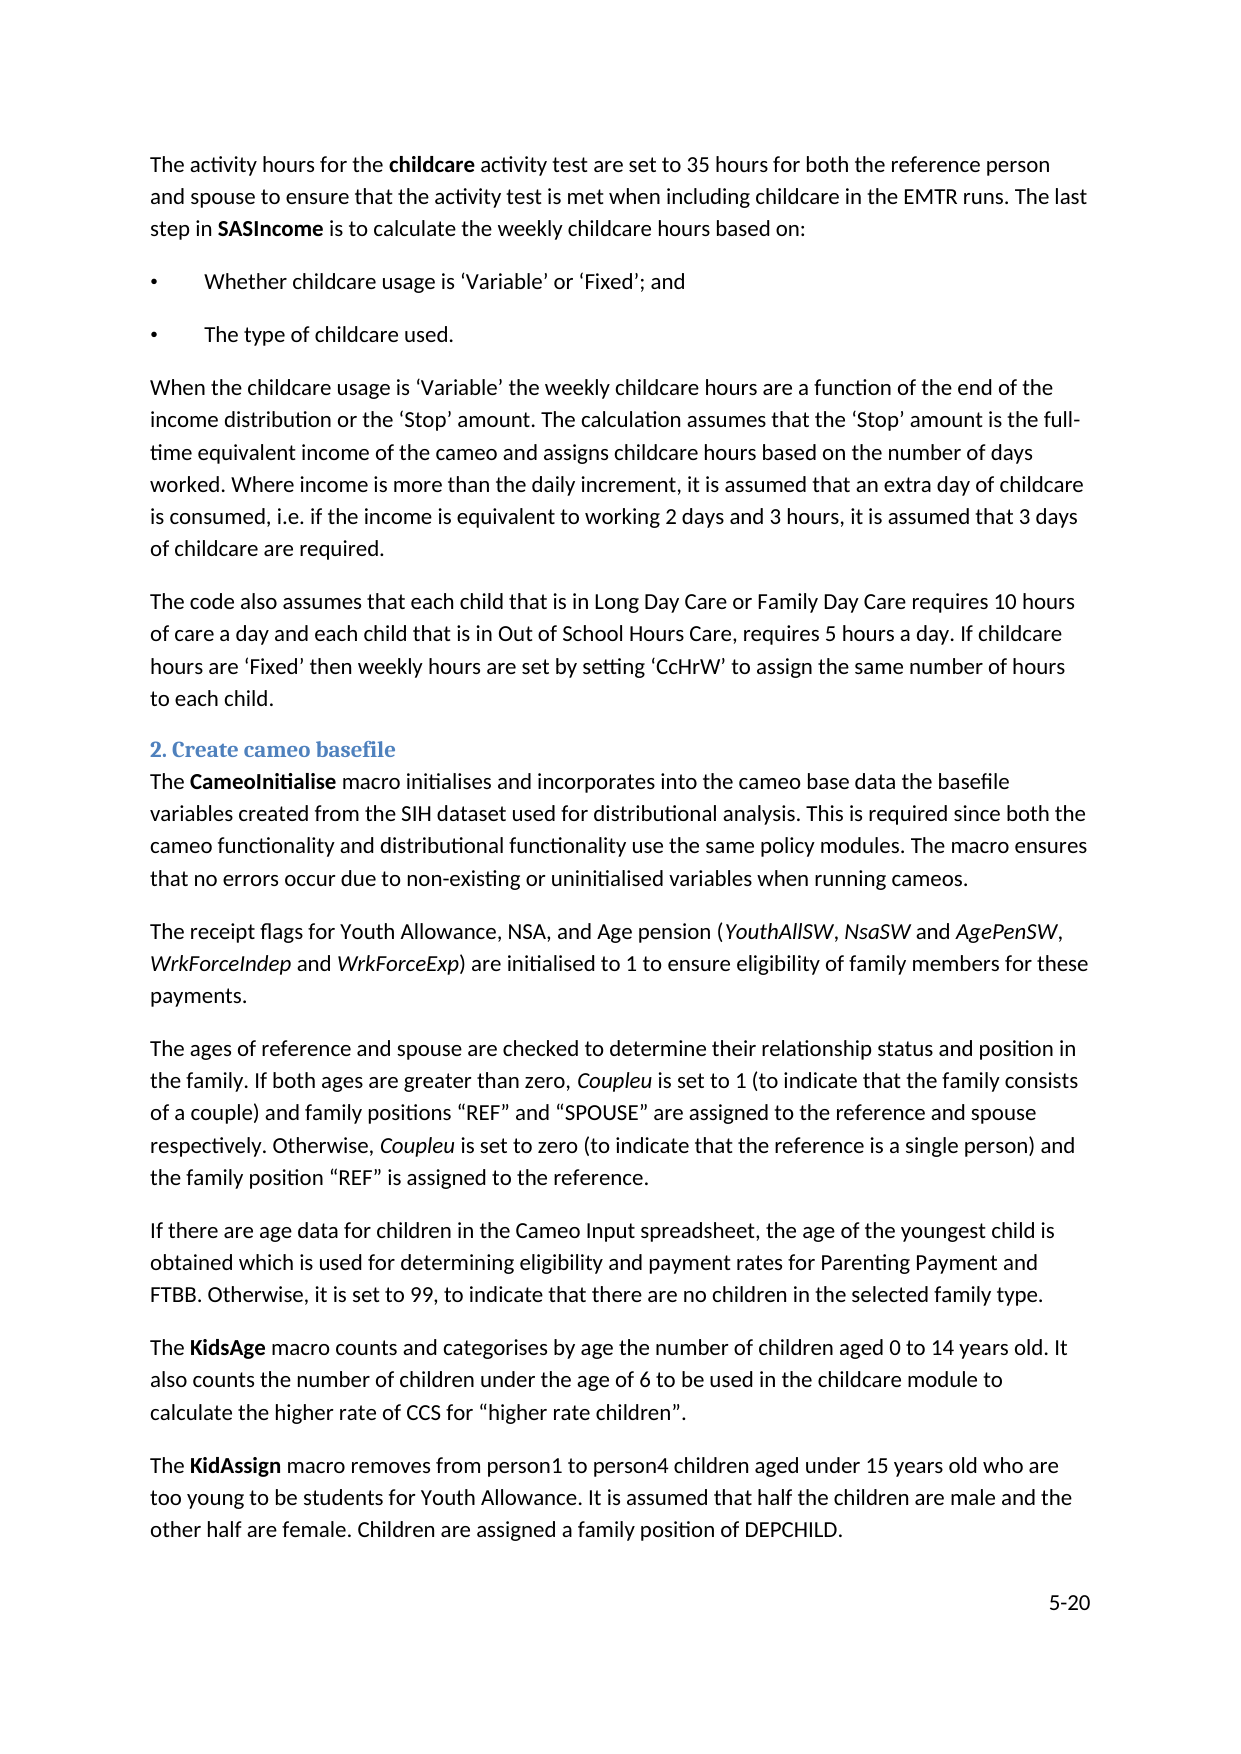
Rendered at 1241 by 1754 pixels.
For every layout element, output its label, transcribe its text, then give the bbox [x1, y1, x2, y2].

subtitle 2. Create cameo basefile [150, 737, 1090, 763]
text The ages of reference and spouse are checked to determine their relationship status and position in the family. If both ages are greater than zero, Coupleu is set to 1 (to indicate that the family consists of a couple) and family positions “REF” and “SPOUSE” are assigned to the reference and spouse respectively. Otherwise, Coupleu is set to zero (to indicate that the reference is a single person) and the family position “REF” is assigned to the reference. [150, 1034, 1090, 1191]
text Whether childcare usage is ‘Variable’ or ‘Fixed’; and [150, 267, 1090, 295]
list The code also assumes that each child that is in Long Day Care or Family Day Care requires 10 hours of care a day and each child that is in Out of School Hours Care, requires 5 hours a day. If childcare hours are ‘Fixed’ then weekly hours are set by setting ‘CcHrW’ to assign the same number of hours to each child. [150, 587, 1090, 712]
text If there are age data for children in the Cameo Input spreadsheet, the age of the youngest child is obtained which is used for determining eligibility and payment rates for Parenting Payment and FTBB. Otherwise, it is set to 99, to indicate that there are no children in the selected family type. [150, 1216, 1090, 1308]
text The type of childcare used. [150, 320, 1090, 348]
list When the childcare usage is ‘Variable’ the weekly childcare hours are a function of the end of the income distribution or the ‘Stop’ amount. The calculation assumes that the ‘Stop’ amount is the full-time equivalent income of the cameo and assigns childcare hours based on the number of days worked. Where income is more than the daily increment, it is assumed that an extra day of childcare is consumed, i.e. if the income is equivalent to working 2 days and 3 hours, it is assumed that 3 days of childcare are required. [150, 373, 1090, 562]
text The KidAssign macro removes from person1 to person4 children aged under 15 years old who are too young to be students for Youth Allowance. It is assumed that half the children are male and the other half are female. Children are assigned a family position of DEPCHILD. [150, 1451, 1090, 1543]
text The activity hours for the childcare activity test are set to 35 hours for both the reference person and spouse to ensure that the activity test is met when including childcare in the EMTR runs. The last step in SASIncome is to calculate the weekly childcare hours based on: [150, 150, 1090, 242]
text The CameoInitialise macro initialises and incorporates into the cameo base data the basefile variables created from the SIH dataset used for distributional analysis. This is required since both the cameo functionality and distributional functionality use the same policy modules. The macro ensures that no errors occur due to non-existing or uninitialised variables when running cameos. [150, 767, 1090, 892]
text The KidsAge macro counts and categorises by age the number of children aged 0 to 14 years old. It also counts the number of children under the age of 6 to be used in the childcare module to calculate the higher rate of CCS for “higher rate children”. [150, 1333, 1090, 1426]
text The receipt flags for Youth Allowance, NSA, and Age pension (YouthAllSW, NsaSW and AgePenSW, WrkForceIndep and WrkForceExp) are initialised to 1 to ensure eligibility of family members for these payments. [150, 917, 1090, 1009]
